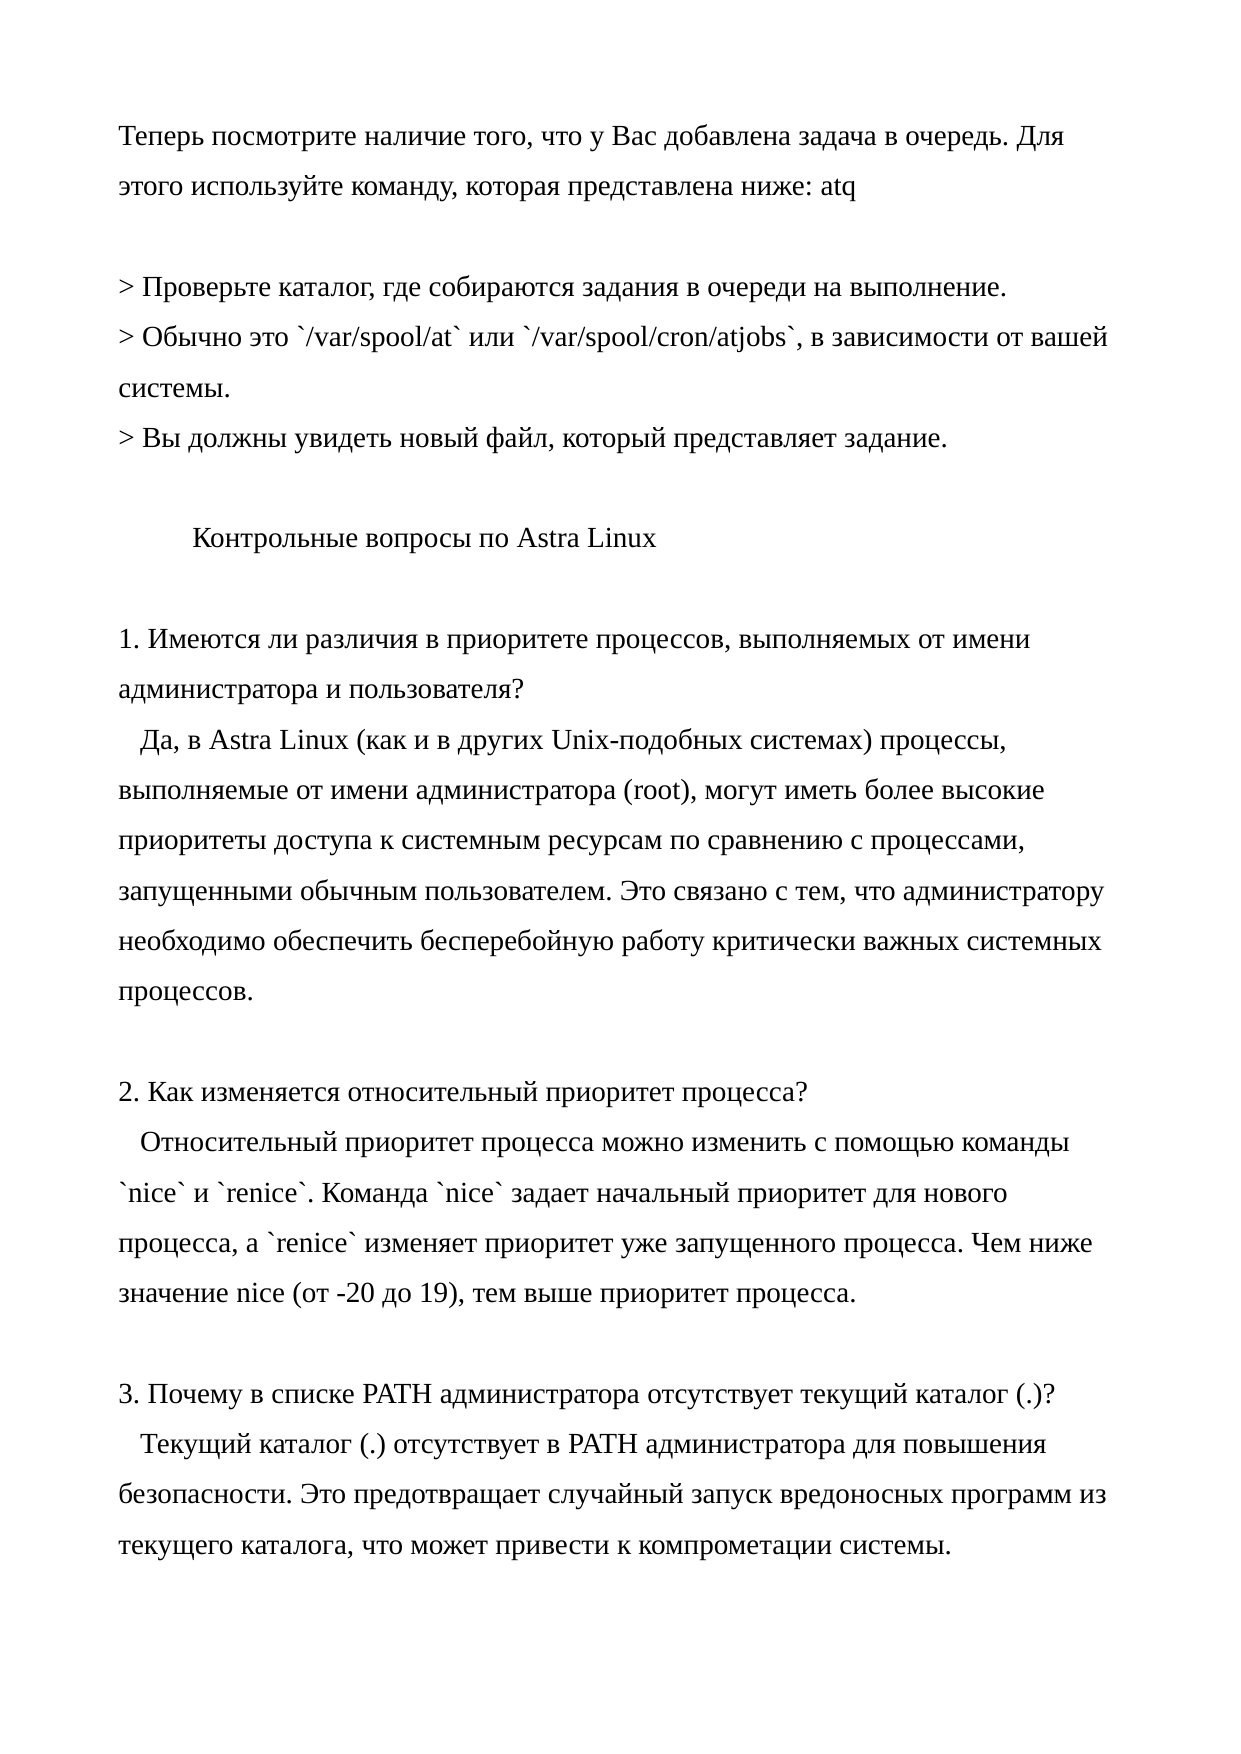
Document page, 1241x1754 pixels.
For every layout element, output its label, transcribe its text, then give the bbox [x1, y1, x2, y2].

text Теперь посмотрите наличие того, что у Вас добавлена задача в очередь. Для этого используйте команду, которая представлена ниже: atq [118, 118, 1122, 202]
text Да, в Astra Linux (как и в других Unix-подобных системах) процессы, выполняемые от имени администратора (root), могут иметь более высокие приоритеты доступа к системным ресурсам по сравнению с процессами, запущенными обычным пользователем. Это связано с тем, что администратору необходимо обеспечить бесперебойную работу критически важных системных процессов. [118, 722, 1122, 1007]
text > Обычно это `/var/spool/at` или `/var/spool/cron/atjobs`, в зависимости от вашей системы. [118, 319, 1122, 403]
text 3. Почему в списке PATH администратора отсутствует текущий каталог (.)? [118, 1376, 1122, 1409]
text 1. Имеются ли различия в приоритете процессов, выполняемых от имени администратора и пользователя? [118, 621, 1122, 705]
text > Вы должны увидеть новый файл, который представляет задание. [118, 420, 1122, 453]
text Текущий каталог (.) отсутствует в PATH администратора для повышения безопасности. Это предотвращает случайный запуск вредоносных программ из текущего каталога, что может привести к компрометации системы. [118, 1426, 1122, 1560]
text 2. Как изменяется относительный приоритет процесса? [118, 1074, 1122, 1108]
text Относительный приоритет процесса можно изменить с помощью команды `nice` и `renice`. Команда `nice` задает начальный приоритет для нового процесса, а `renice` изменяет приоритет уже запущенного процесса. Чем ниже значение nice (от -20 до 19), тем выше приоритет процесса. [118, 1124, 1122, 1309]
text Контрольные вопросы по Astra Linux [118, 521, 1122, 554]
text > Проверьте каталог, где собираются задания в очереди на выполнение. [118, 269, 1122, 303]
